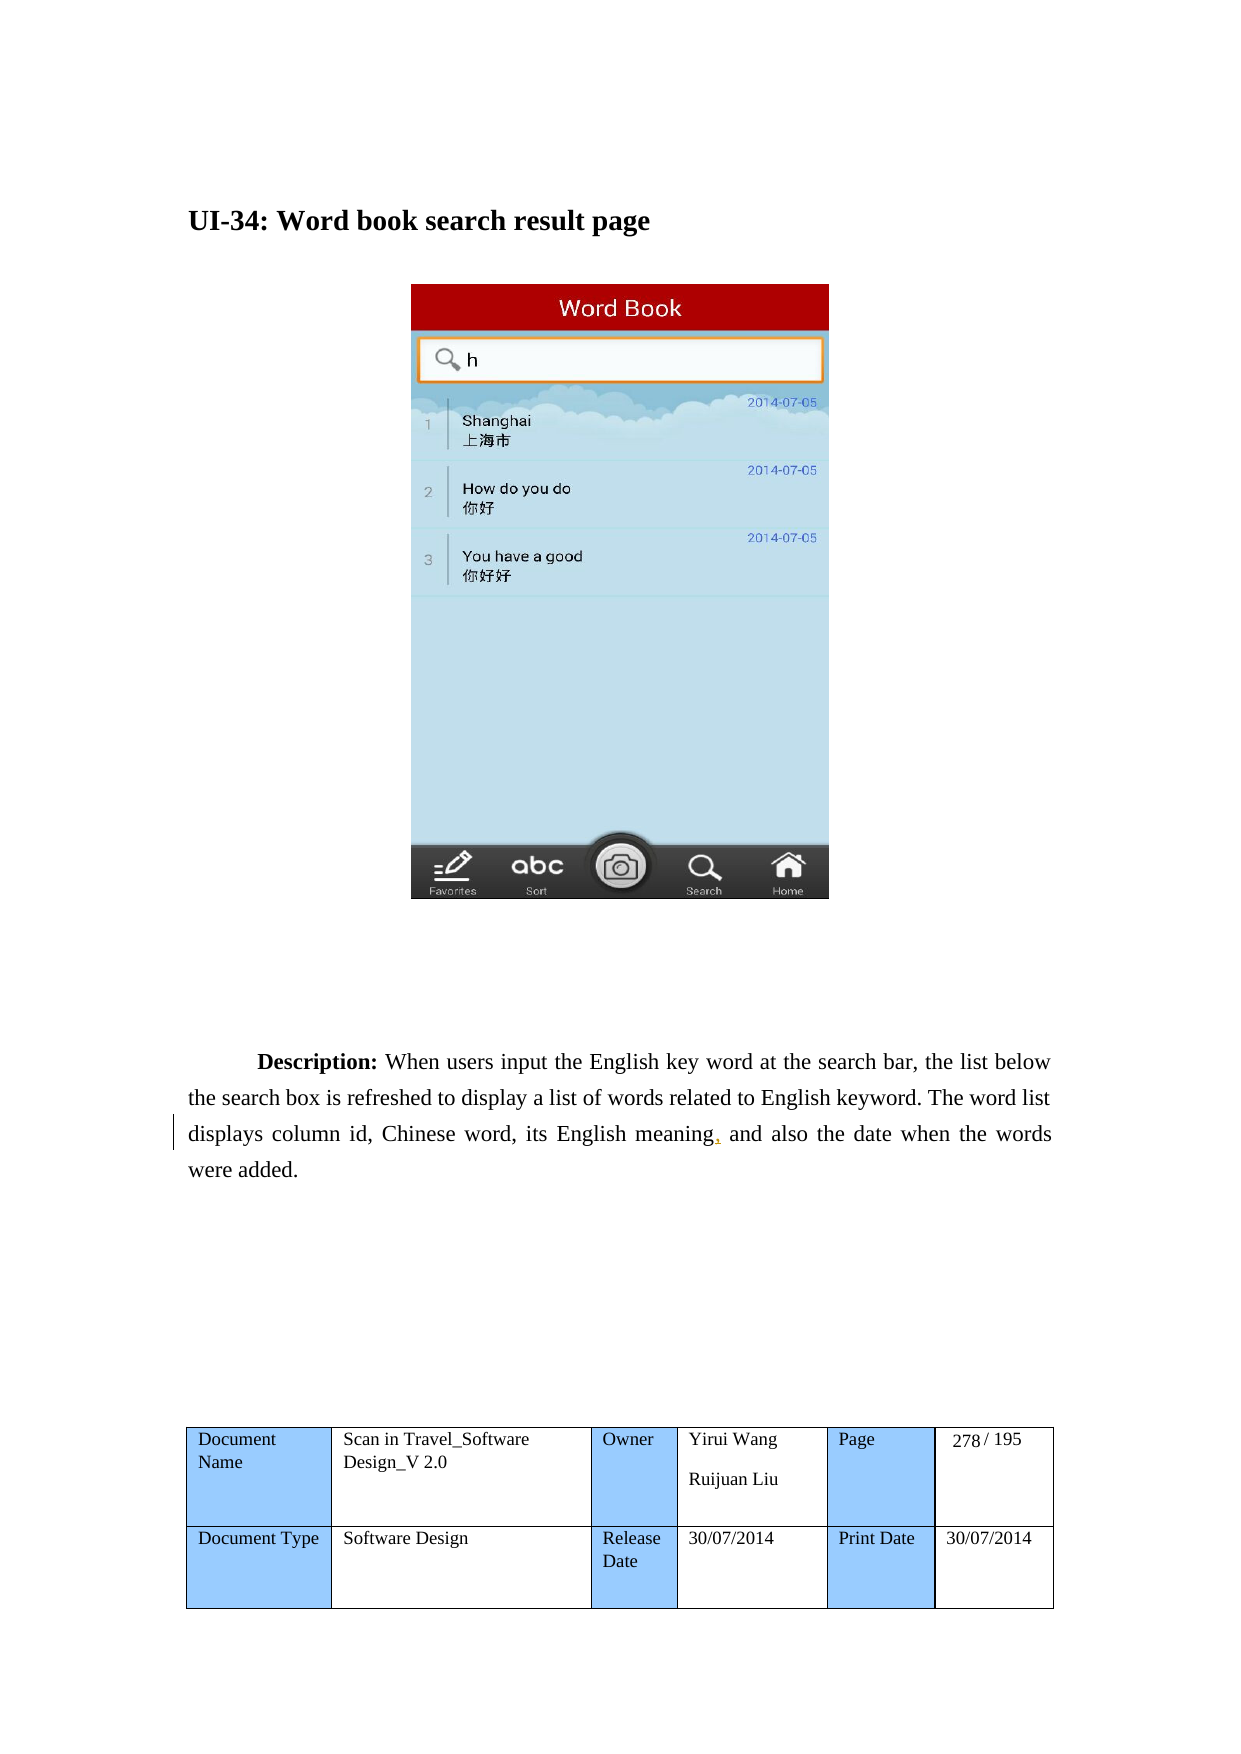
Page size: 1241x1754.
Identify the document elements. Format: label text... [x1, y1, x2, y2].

text UI-34: Word book search result page [188, 186, 1052, 253]
text Description: When users input the English key word at the search bar, the list below the search box is refreshed to display a list of words related to English keyword. The word list displays column id, Chinese word, its English meaning and also the date when the words were added. [188, 1045, 1052, 1186]
picture [411, 284, 829, 899]
